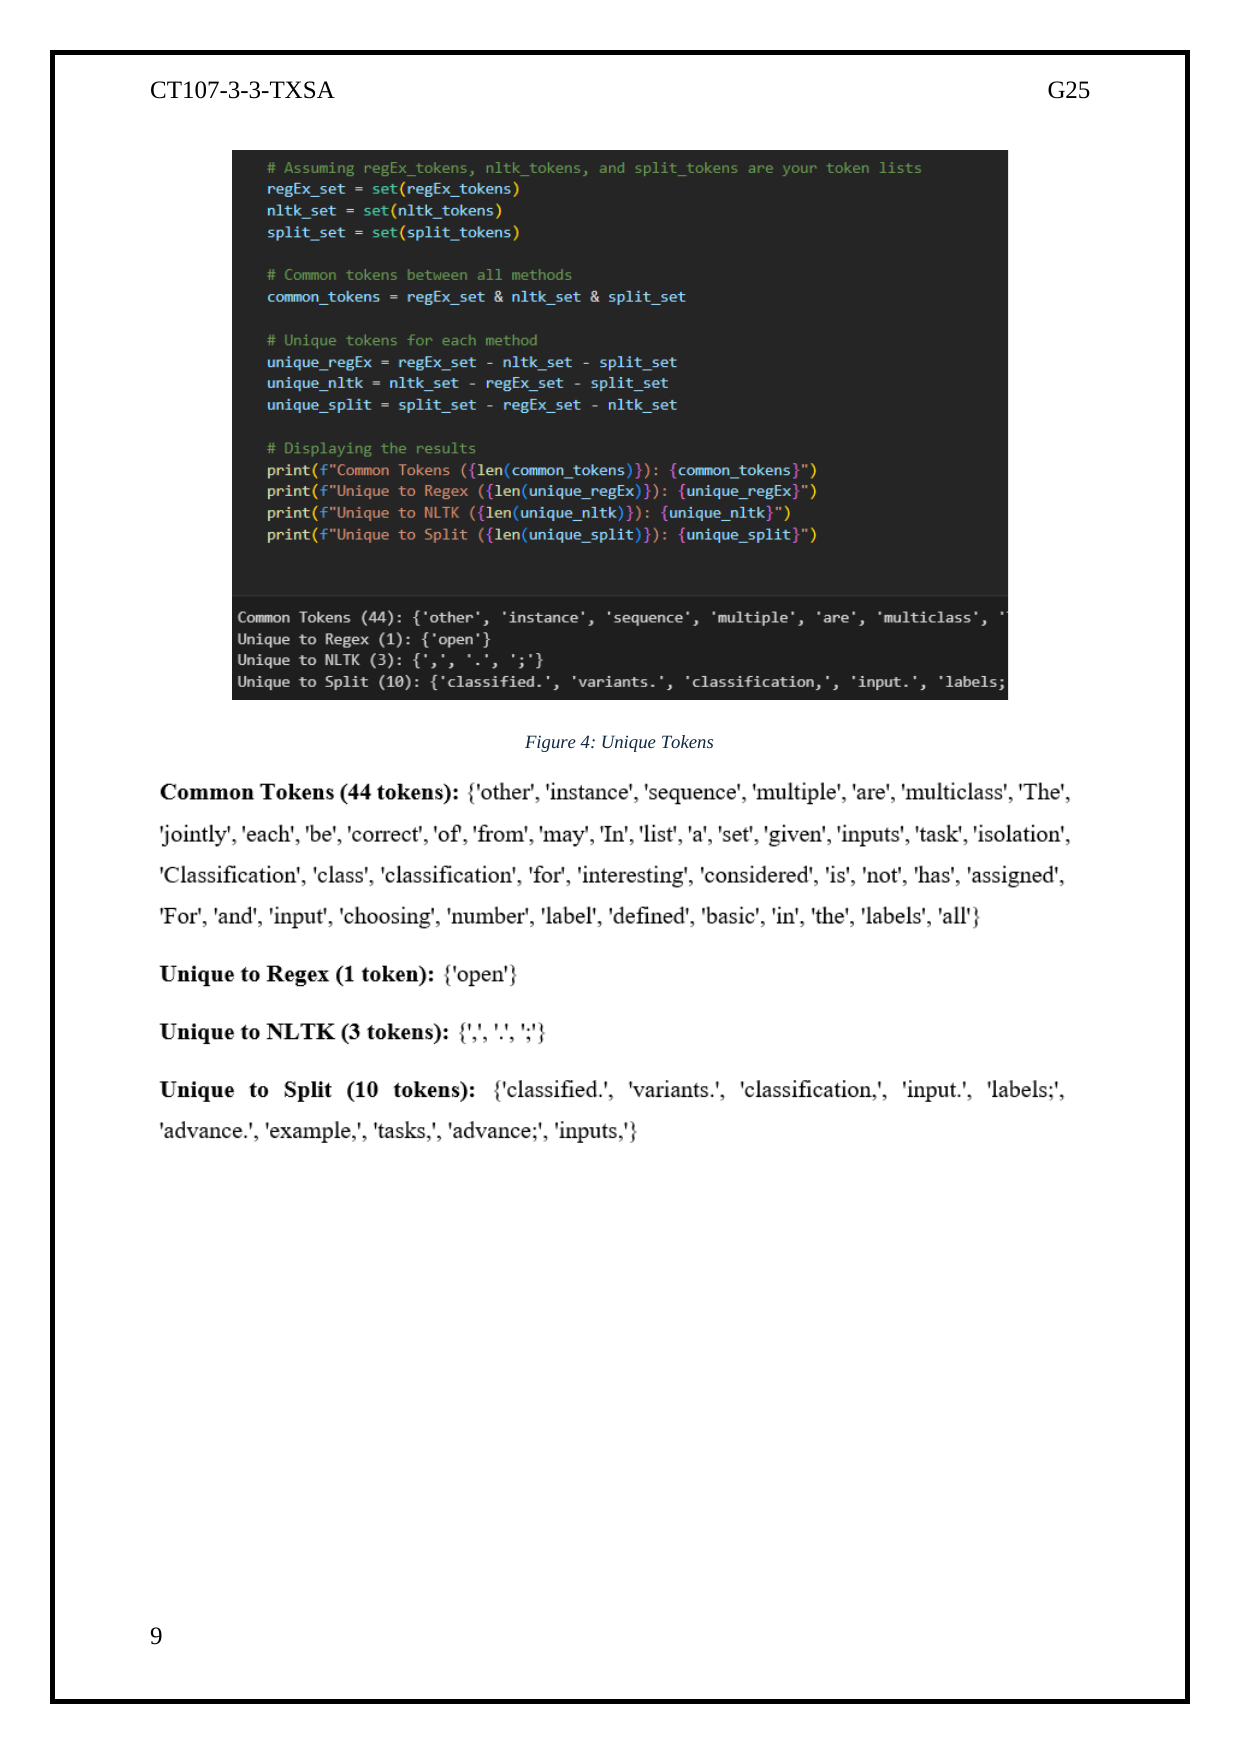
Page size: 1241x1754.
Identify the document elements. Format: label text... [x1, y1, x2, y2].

picture [232, 150, 1009, 700]
picture [150, 773, 1091, 1155]
